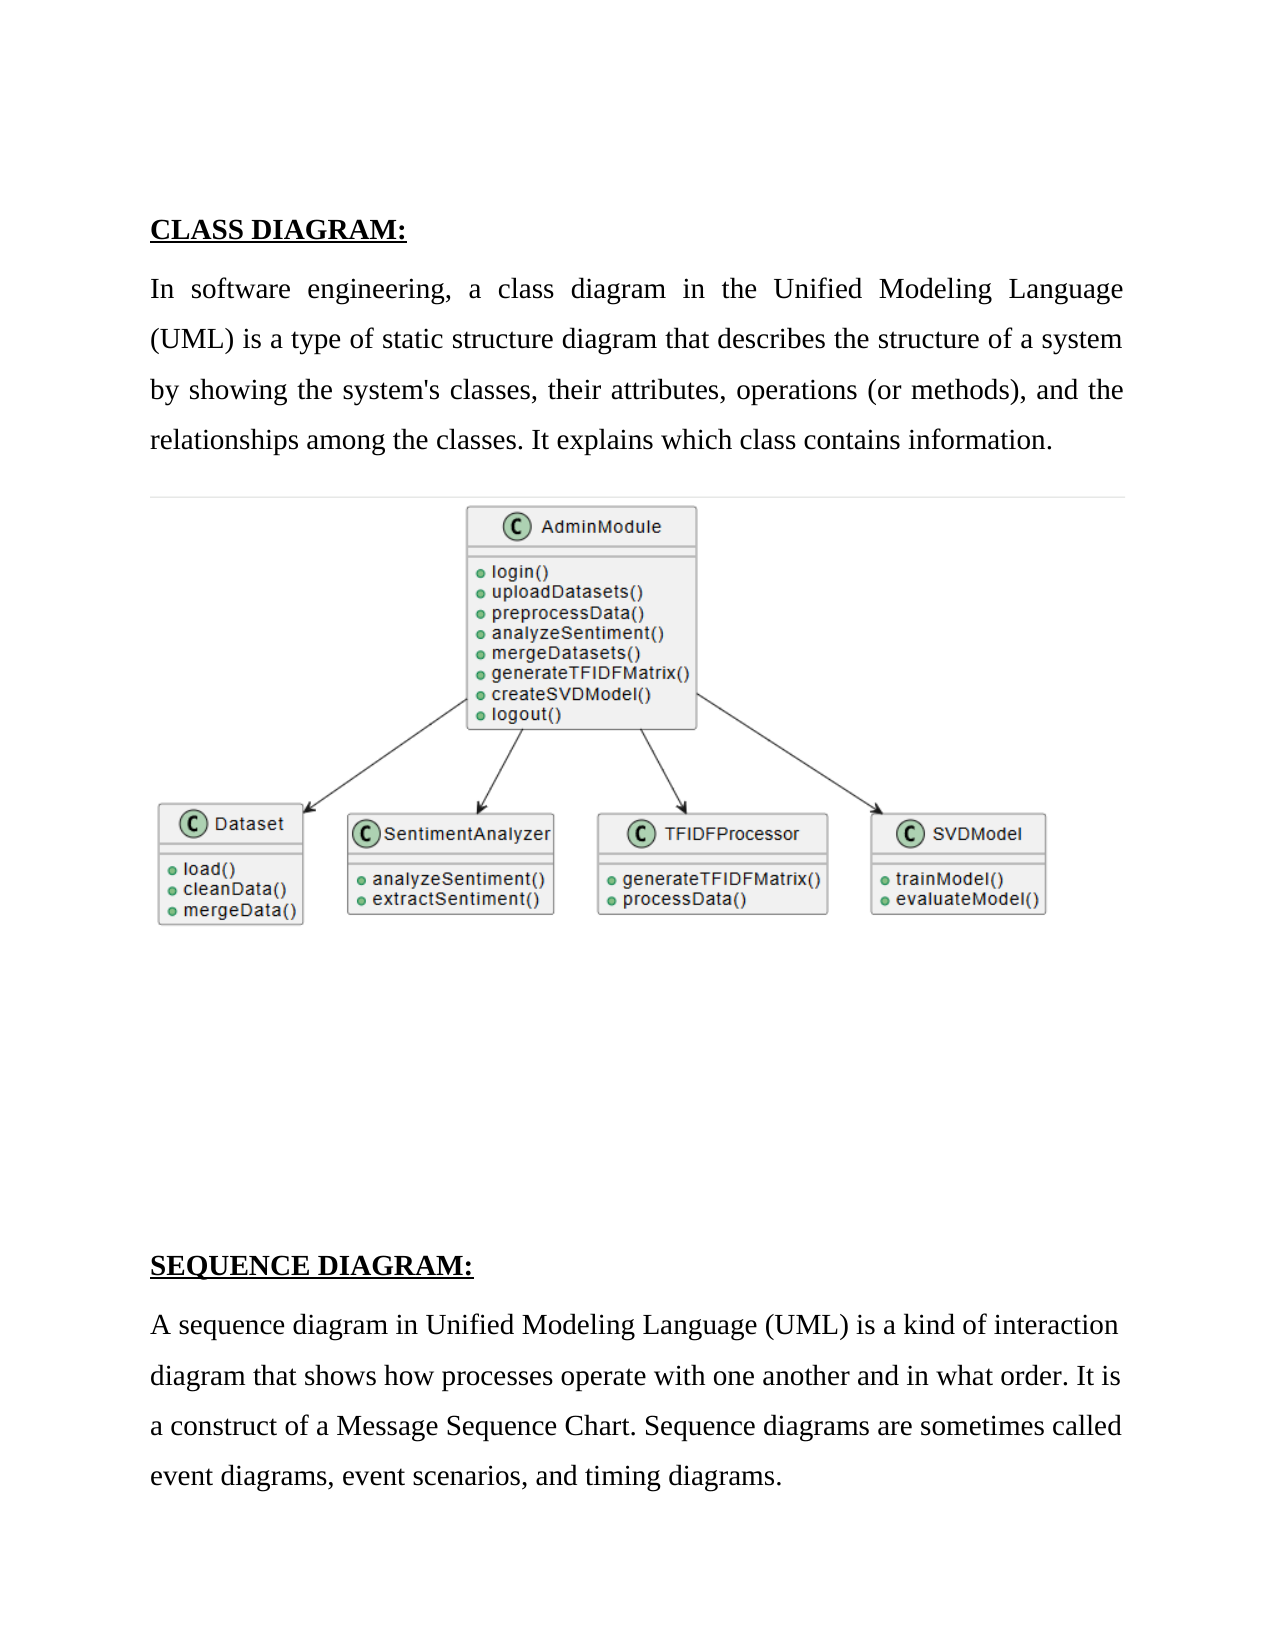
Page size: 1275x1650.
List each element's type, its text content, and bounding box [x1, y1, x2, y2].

picture [150, 493, 1125, 950]
text SEQUENCE DIAGRAM: [150, 1248, 1125, 1281]
text CLASS DIAGRAM: [150, 212, 1125, 245]
text In software engineering, a class diagram in the Unified Modeling Language (UML) is a type of static structure diagram that describes the structure of a system by showing the system's classes, their attributes, operations (or methods), and the relationships among the classes. It explains which class contains information. [150, 271, 1125, 456]
text A sequence diagram in Unified Modeling Language (UML) is a kind of interaction diagram that shows how processes operate with one another and in what order. It is a construct of a Message Sequence Chart. Sequence diagrams are sometimes called event diagrams, event scenarios, and timing diagrams. [150, 1307, 1125, 1492]
